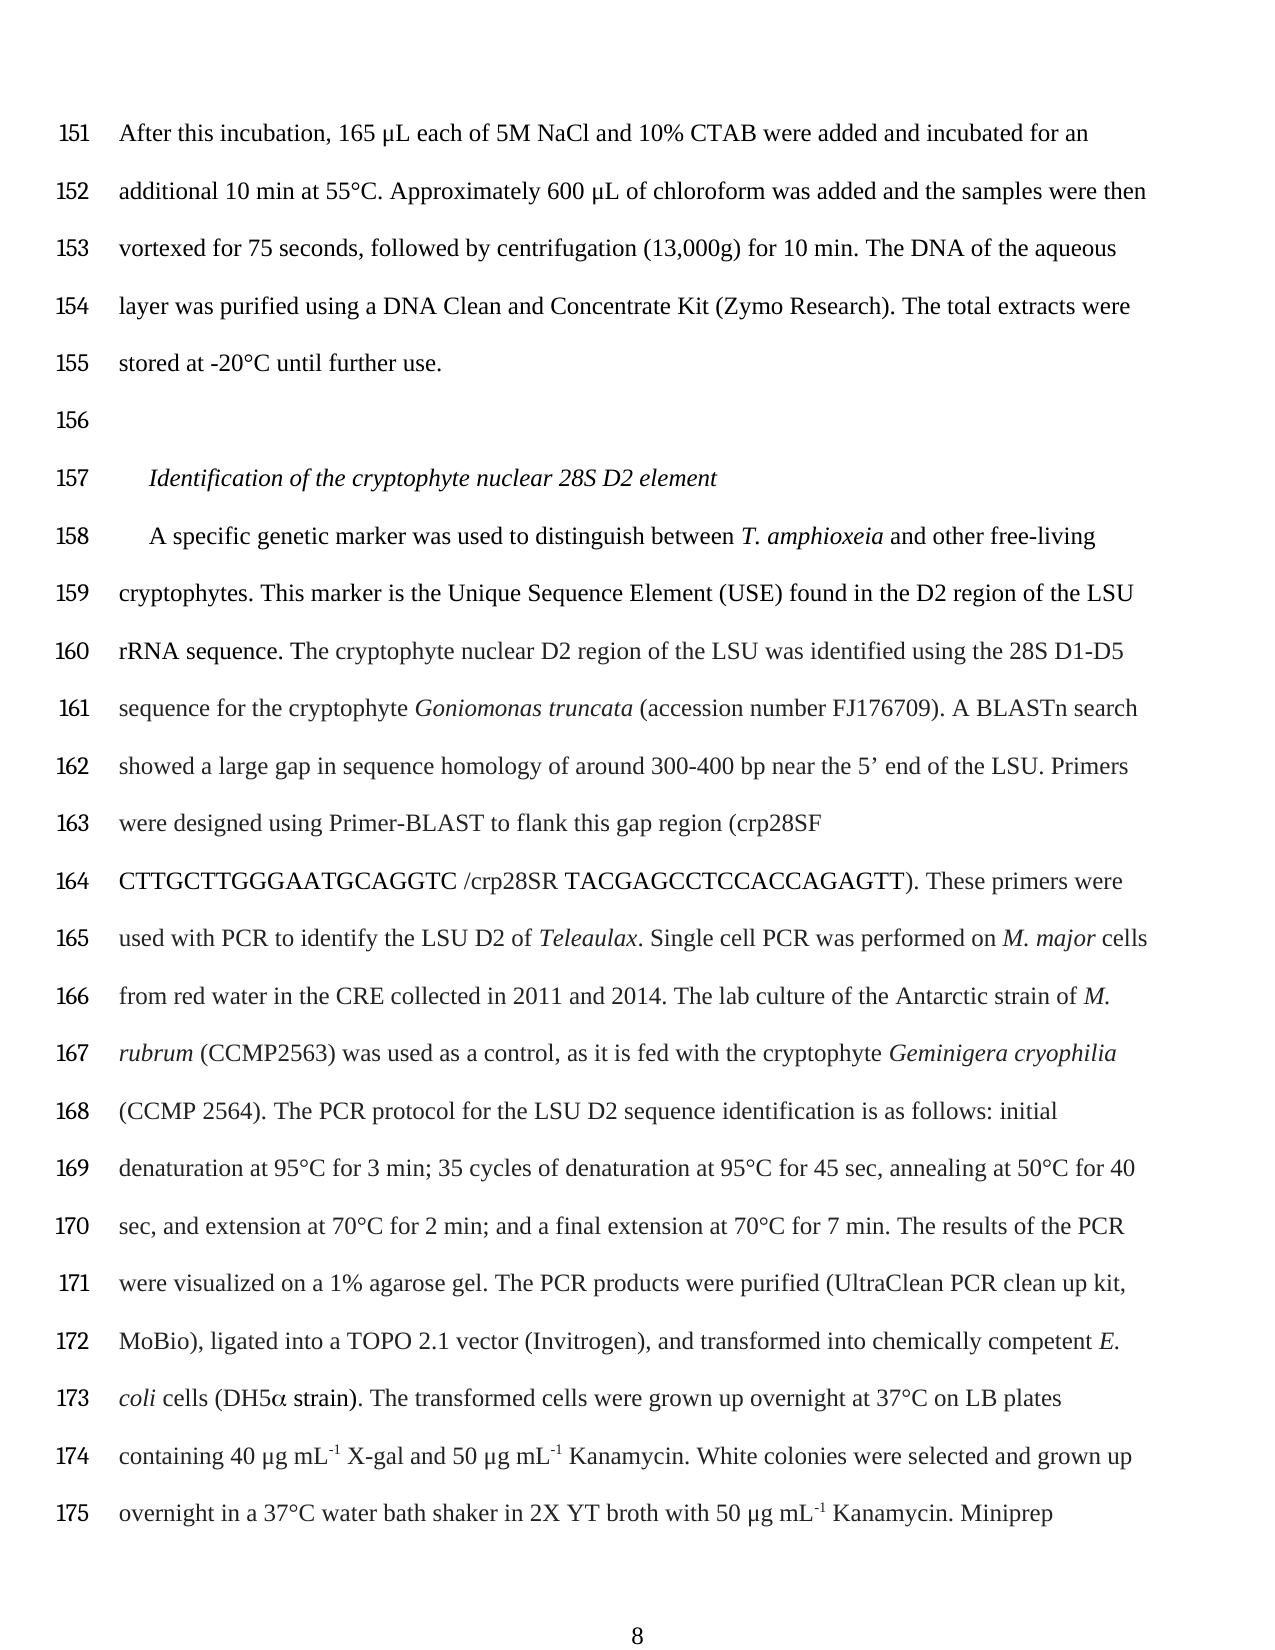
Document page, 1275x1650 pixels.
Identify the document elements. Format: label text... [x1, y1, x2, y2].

text Identification of the cryptophyte nuclear 28S D2 element [118, 463, 1156, 492]
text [118, 118, 1156, 377]
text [118, 521, 1156, 1527]
